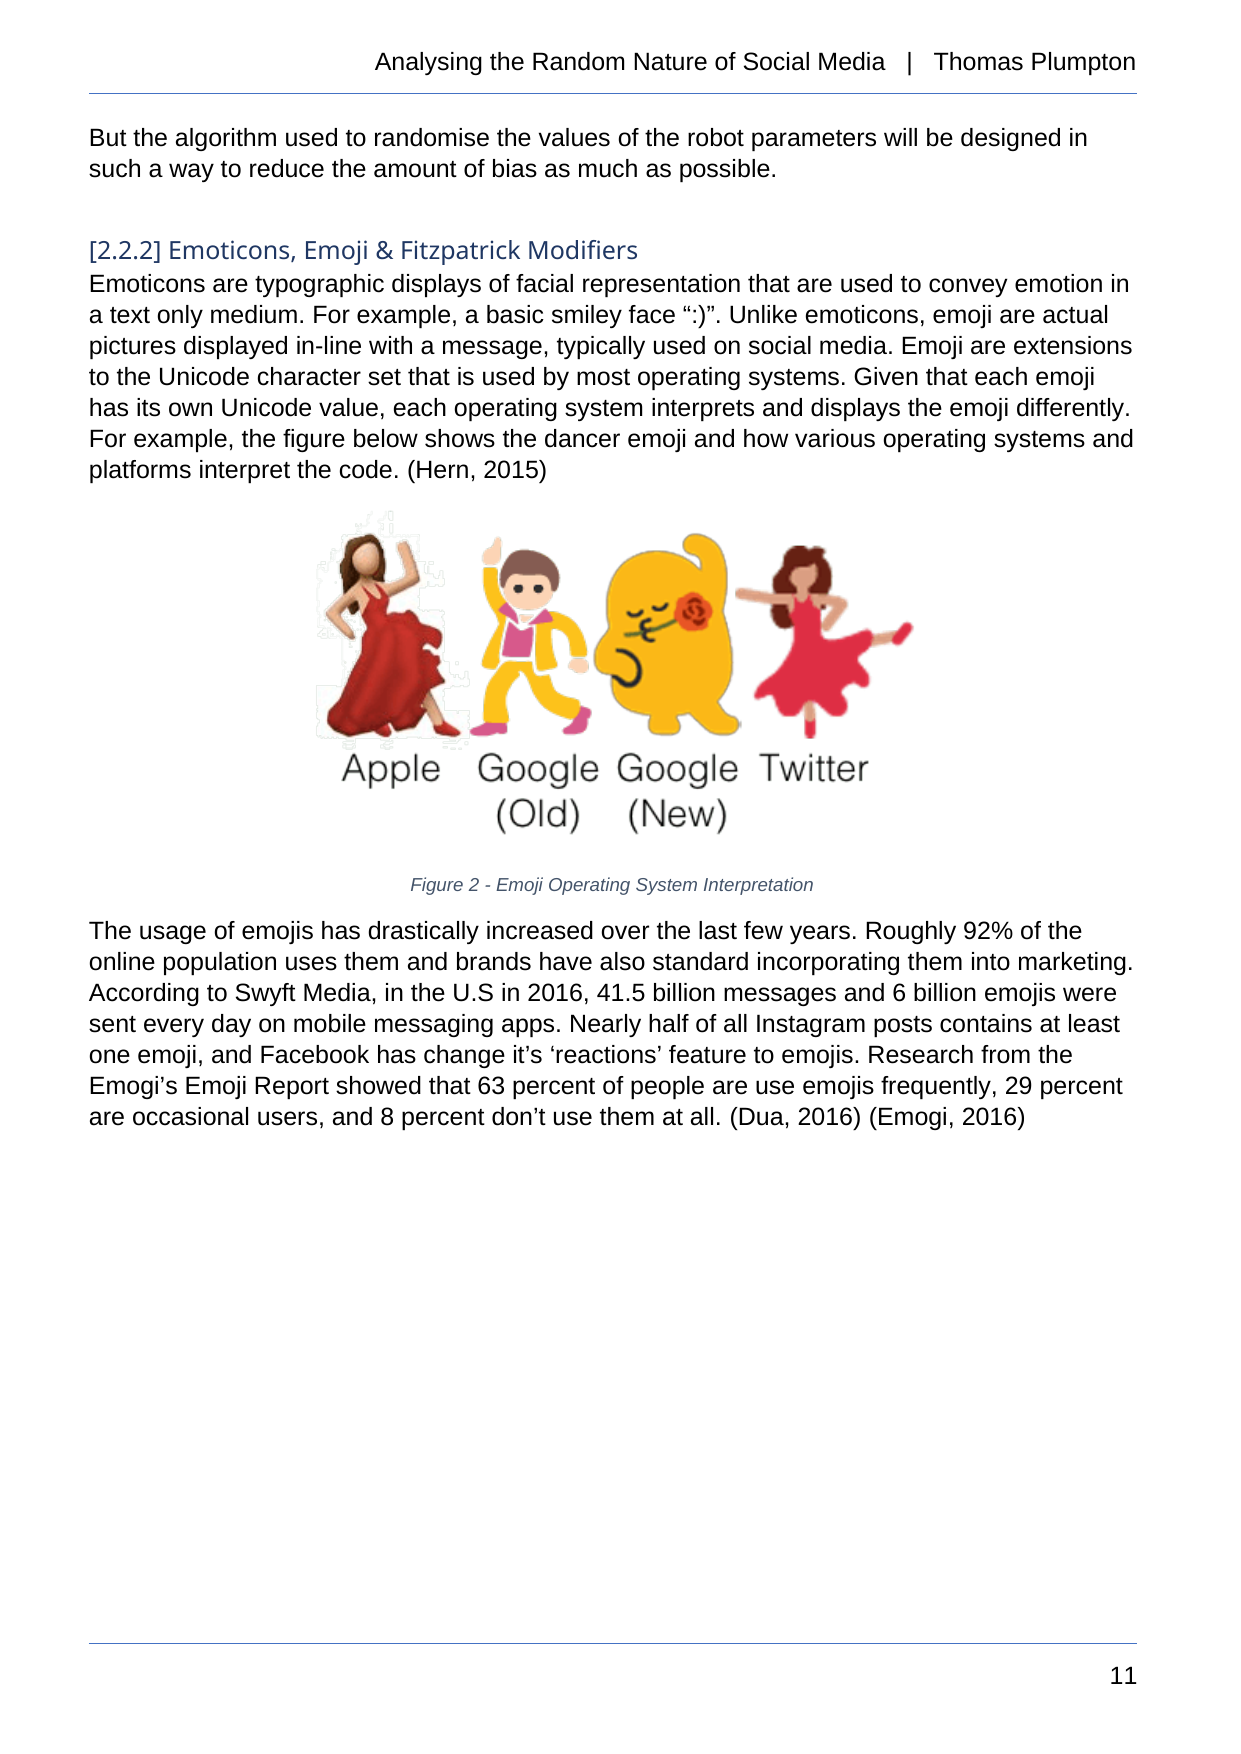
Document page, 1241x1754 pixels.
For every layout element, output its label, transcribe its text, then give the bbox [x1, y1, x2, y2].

text The usage of emojis has drastically increased over the last few years. Roughly 92% of the online population uses them and brands have also standard incorporating them into marketing. According to Swyft Media, in the U.S in 2016, 41.5 billion messages and 6 billion emojis were sent every day on mobile messaging apps. Nearly half of all Instagram posts contains at least one emoji, and Facebook has change it’s ‘reactions’ feature to emojis. Research from the Emogi’s Emoji Report showed that 63 percent of people are use emojis frequently, 29 percent are occasional users, and 8 percent don’t use them at all. [89, 916, 1137, 1131]
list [89, 122, 1137, 182]
subtitle [2.2.2] Emoticons, Emoji & Fitzpatrick Modifiers [89, 232, 1137, 266]
text Figure 2 - Emoji Operating System Interpretation [89, 873, 1137, 895]
text Emoticons are typographic displays of facial representation that are used to convey emotion in a text only medium. For example, a basic smiley face “:)”. Unlike emoticons, emoji are actual pictures displayed in-line with a message, typically used on social media. Emoji are extensions to the Unicode character set that is used by most operating systems. Given that each emoji has its own Unicode value, each operating system interprets and displays the emoji differently. For example, the figure below shows the dancer emoji and how various operating systems and platforms interpret the code. [89, 269, 1137, 484]
picture [279, 503, 947, 855]
